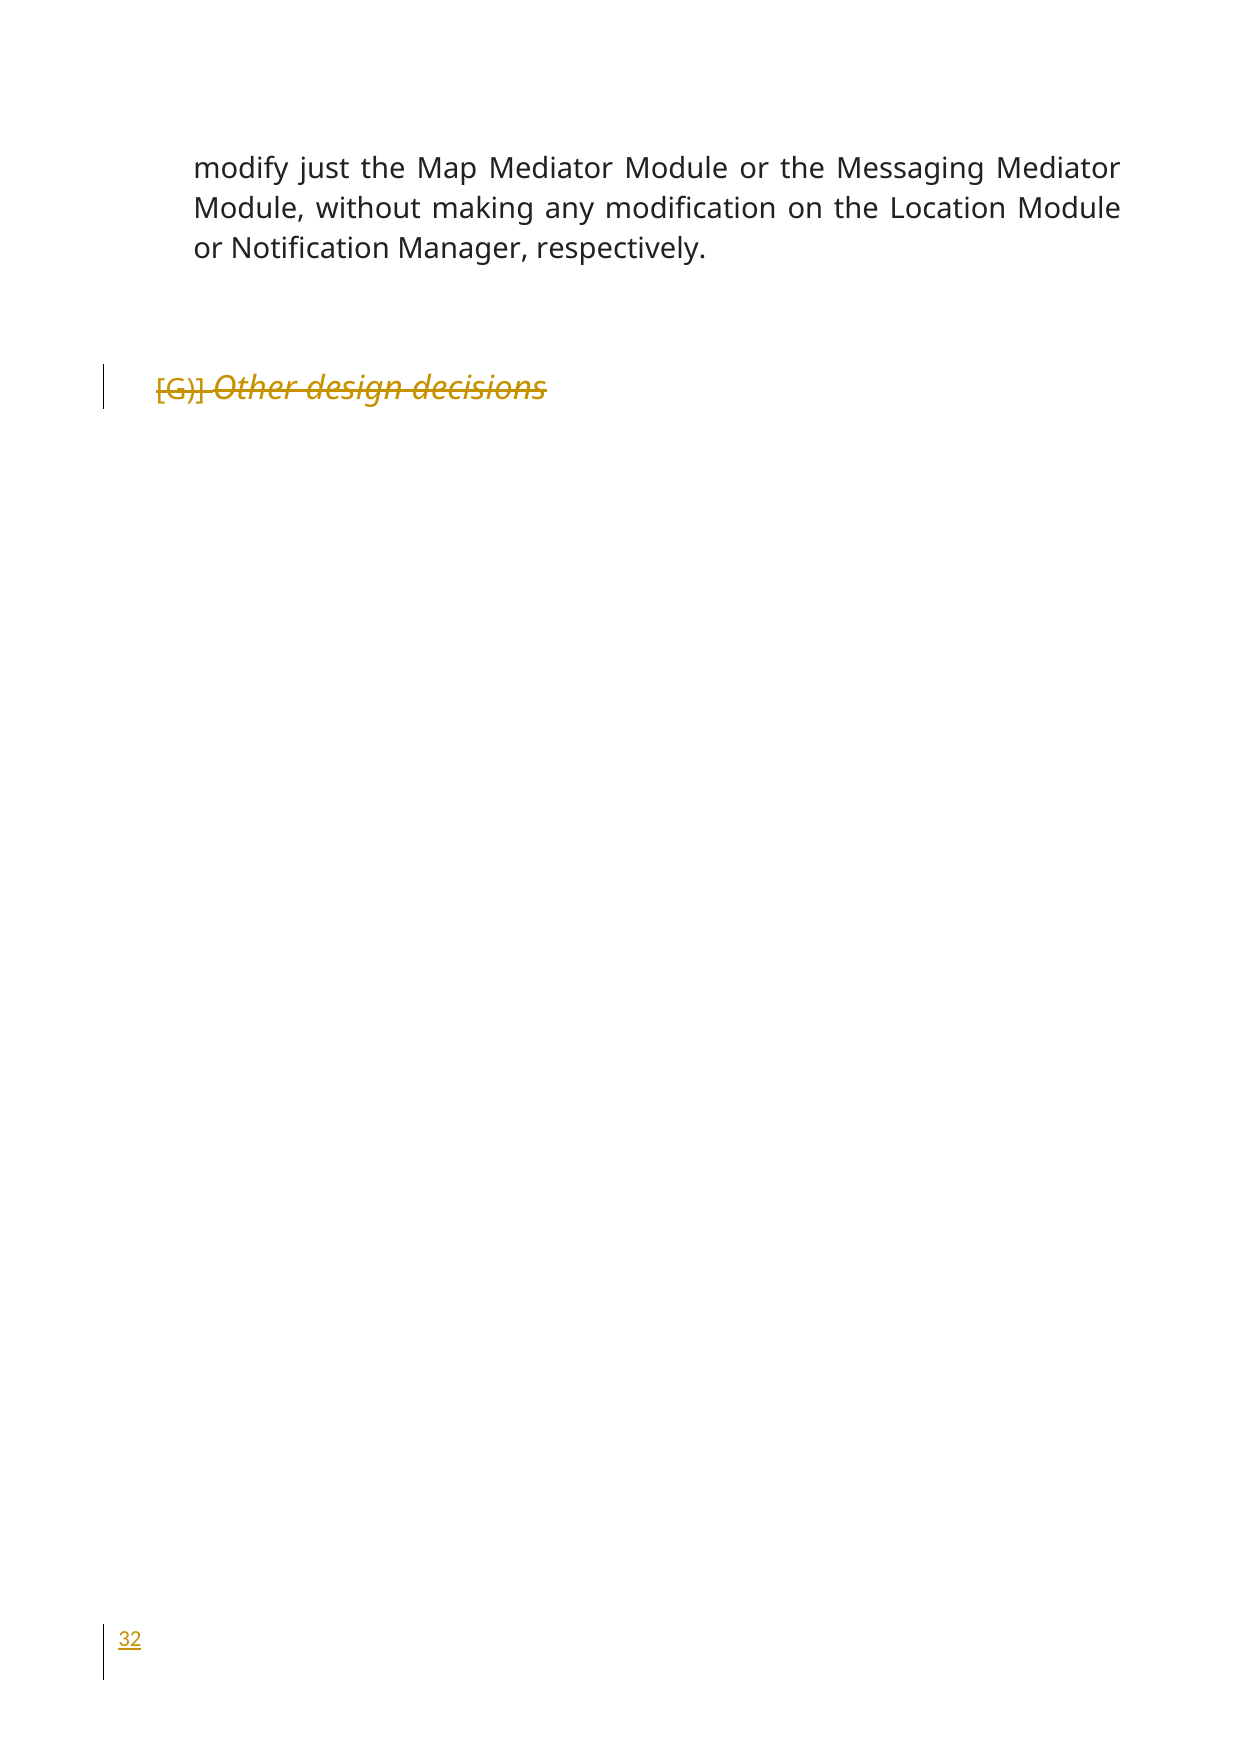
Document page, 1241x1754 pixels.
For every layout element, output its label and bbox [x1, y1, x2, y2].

text [193, 148, 1122, 267]
